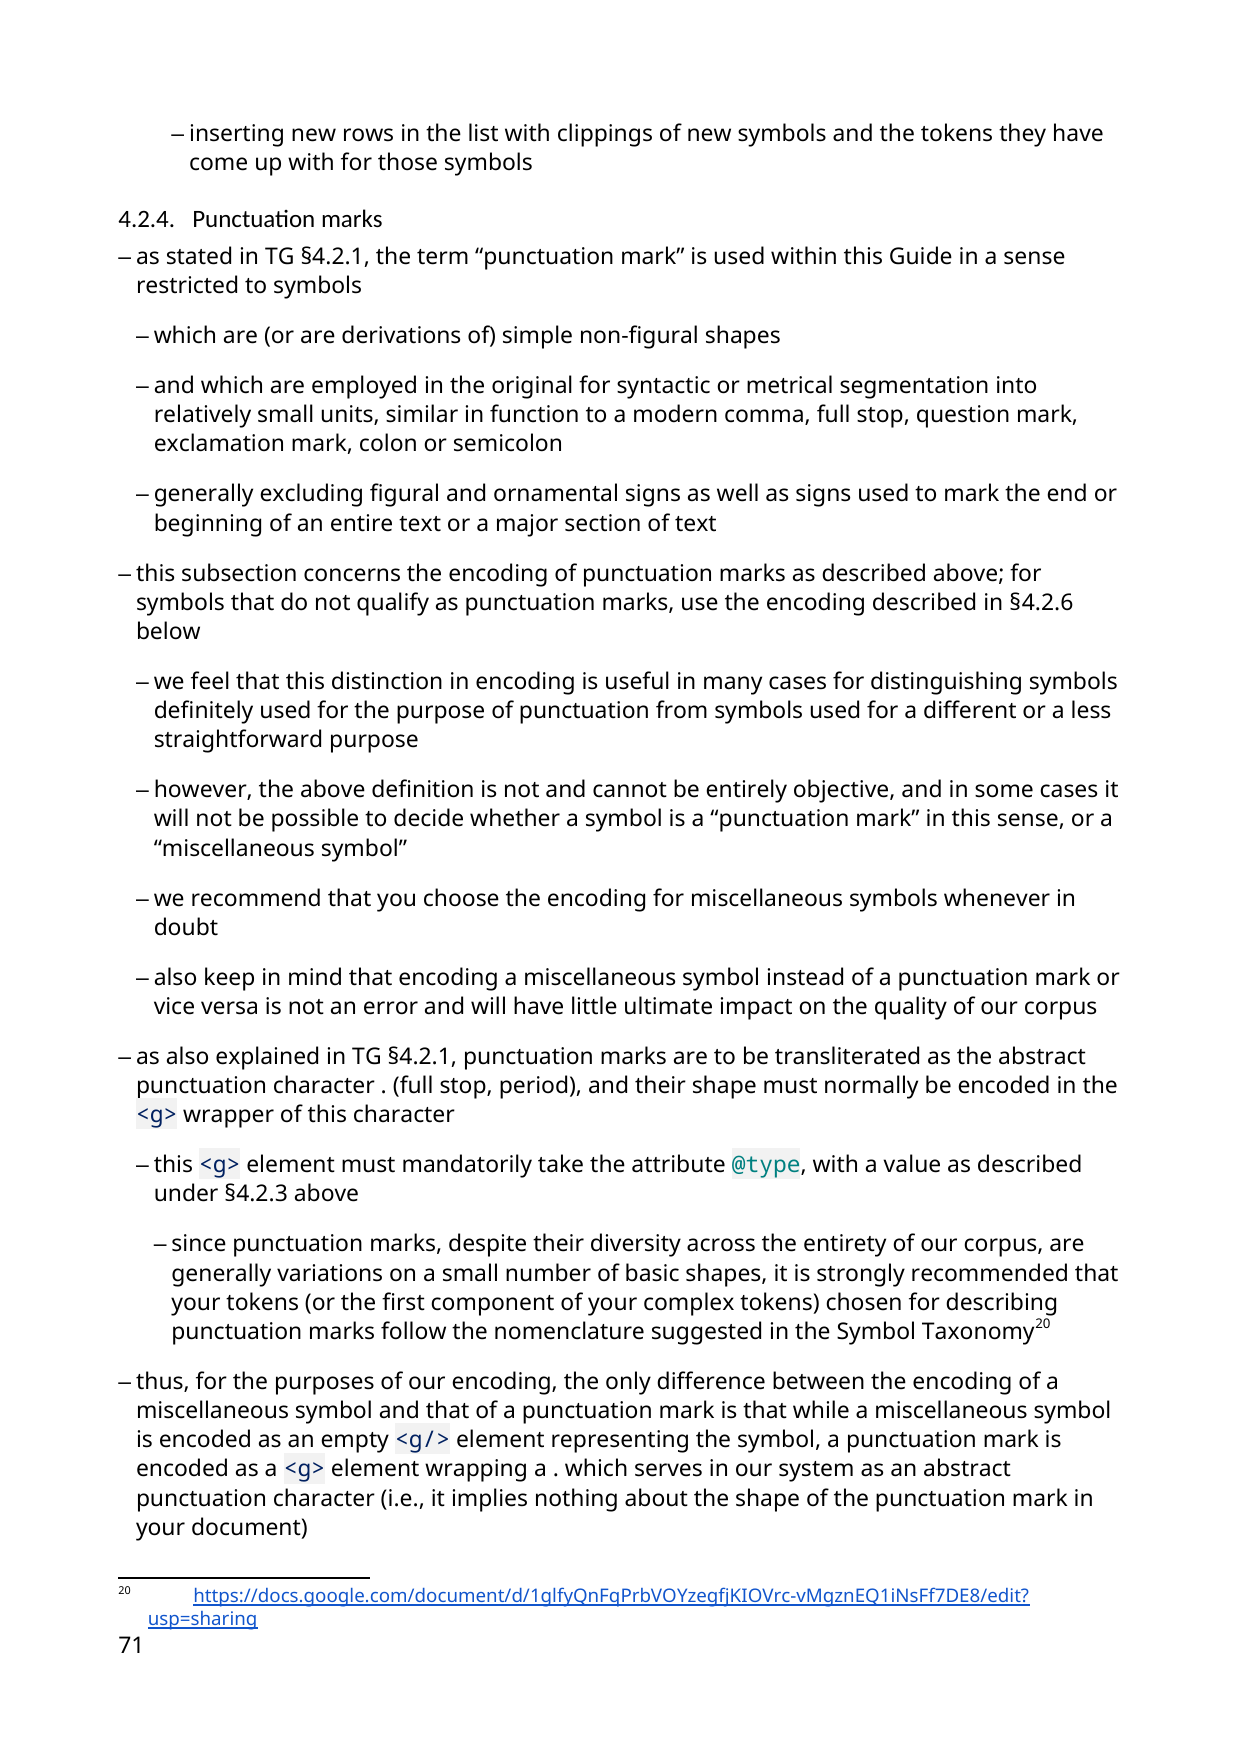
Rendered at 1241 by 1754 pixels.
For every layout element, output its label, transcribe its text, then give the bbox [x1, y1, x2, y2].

subtitle Punctuation marks [118, 197, 1122, 235]
list which are (or are derivations of) simple non-figural shapes [136, 320, 1122, 349]
list also keep in mind that encoding a miscellaneous symbol instead of a punctuation mark or vice versa is not an error and will have little ultimate impact on the quality of our corpus [136, 962, 1122, 1020]
list however, the above definition is not and cannot be entirely objective, and in some cases it will not be possible to decide whether a symbol is a “punctuation mark” in this sense, or a “miscellaneous symbol” [136, 774, 1122, 862]
list we recommend that you choose the encoding for miscellaneous symbols whenever in doubt [136, 883, 1122, 941]
list we feel that this distinction in encoding is useful in many cases for distinguishing symbols definitely used for the purpose of punctuation from symbols used for a different or a less straightforward purpose [136, 666, 1122, 753]
list this subsection concerns the encoding of punctuation marks as described above; for symbols that do not qualify as punctuation marks, use the encoding described in §4.2.6 below [118, 558, 1122, 645]
list since punctuation marks, despite their diversity across the entirety of our corpus, are generally variations on a small number of basic shapes, it is strongly recommended that your tokens (or the first component of your complex tokens) chosen for describing punctuation marks follow the nomenclature suggested in the Symbol Taxonomy [153, 1228, 1122, 1345]
list as also explained in TG §4.2.1, punctuation marks are to be transliterated as the abstract punctuation character . (full stop, period), and their shape must normally be encoded in the <g> wrapper of this character [118, 1041, 1122, 1128]
list thus, for the purposes of our encoding, the only difference between the encoding of a miscellaneous symbol and that of a punctuation mark is that while a miscellaneous symbol is encoded as an empty <g/> element representing the symbol, a punctuation mark is encoded as a <g> element wrapping a . which serves in our system as an abstract punctuation character (i.e., it implies nothing about the shape of the punctuation mark in your document) [118, 1366, 1122, 1541]
list inserting new rows in the list with clippings of new symbols and the tokens they have come up with for those symbols [171, 118, 1122, 176]
list and which are employed in the original for syntactic or metrical segmentation into relatively small units, similar in function to a modern comma, full stop, question mark, exclamation mark, colon or semicolon [136, 370, 1122, 458]
list generally excluding figural and ornamental signs as well as signs used to mark the end or beginning of an entire text or a major section of text [136, 478, 1122, 537]
list as stated in TG §4.2.1, the term “punctuation mark” is used within this Guide in a sense restricted to symbols [118, 241, 1122, 299]
list this <g> element must mandatorily take the attribute @type, with a value as described under §4.2.3 above [136, 1149, 1122, 1208]
